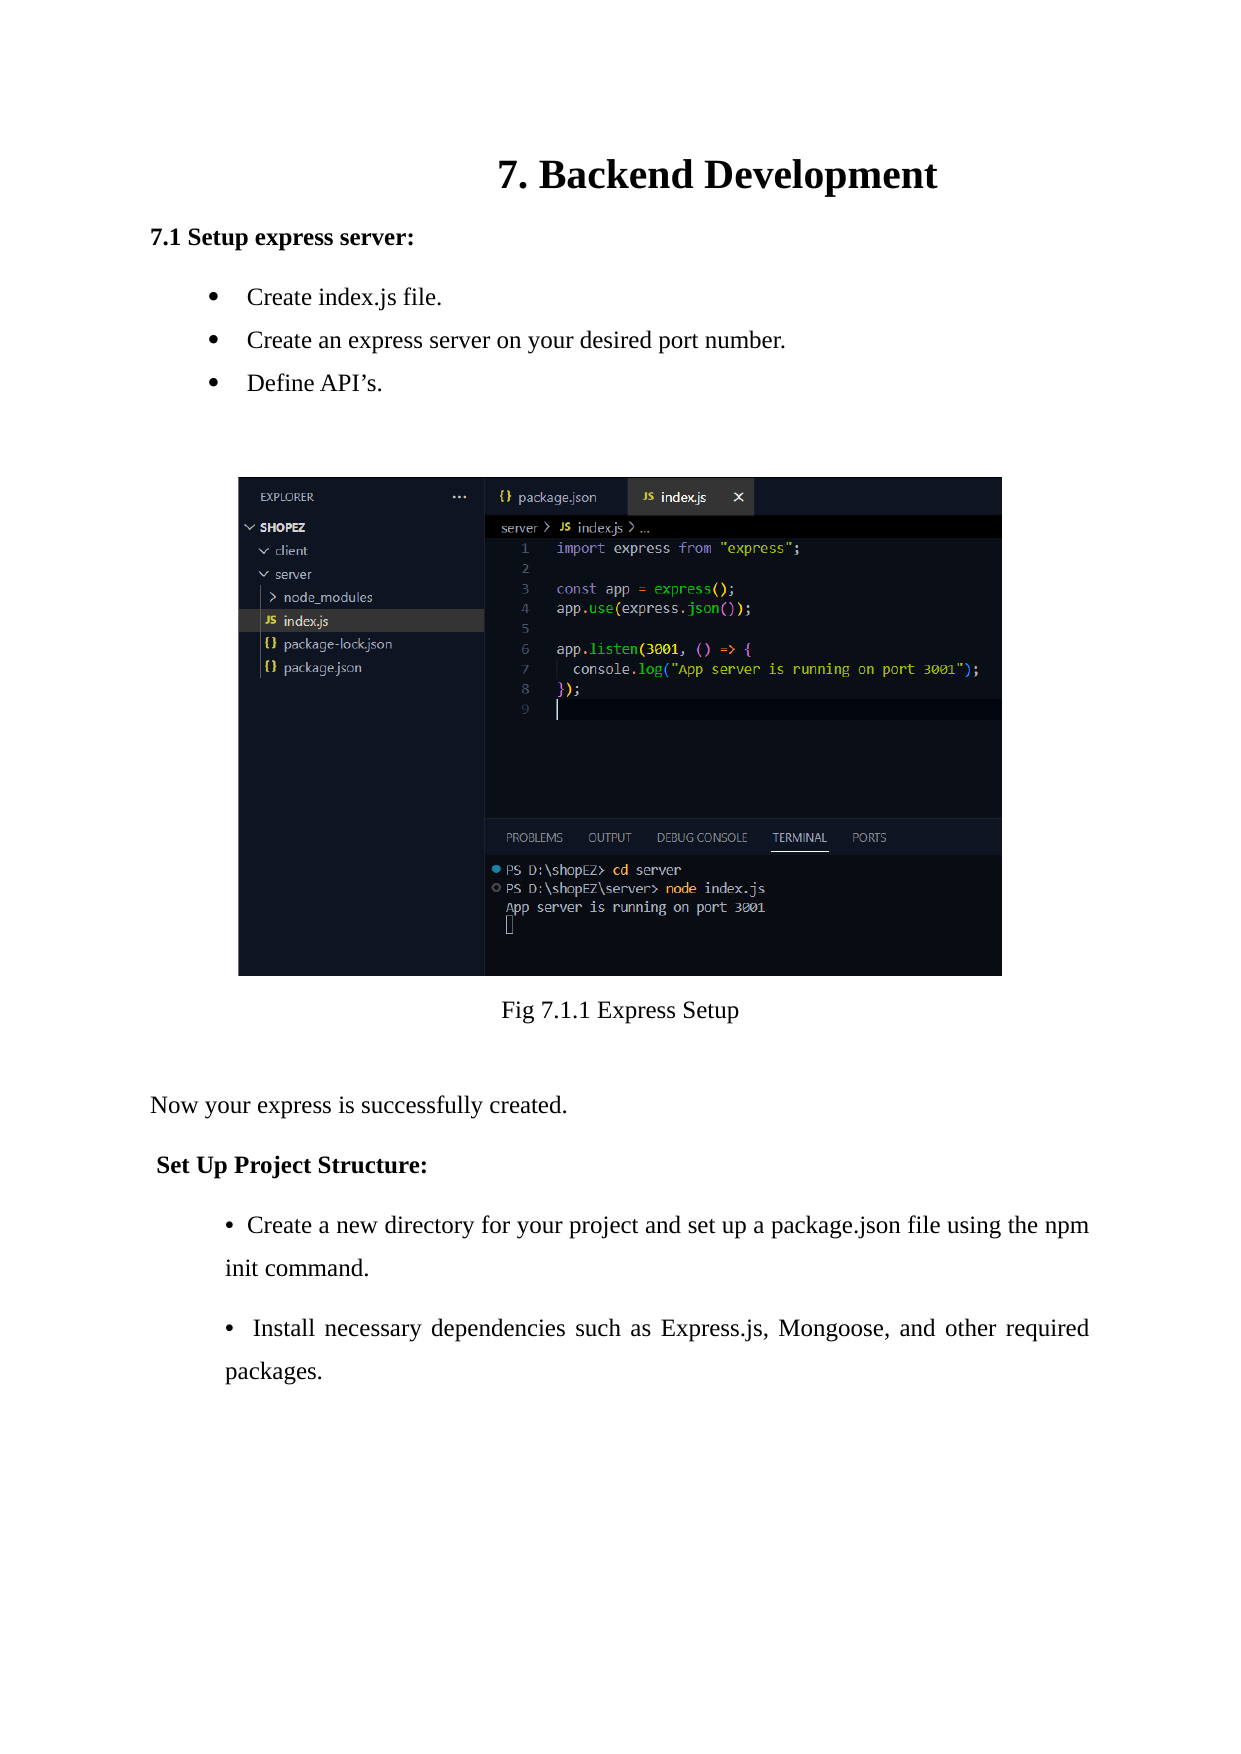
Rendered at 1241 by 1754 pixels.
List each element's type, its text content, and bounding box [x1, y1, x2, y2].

list 7. Backend Development [344, 150, 1090, 198]
text • Create a new directory for your project and set up a package.json file using the npm init command. [225, 1210, 1090, 1282]
list Create index.js file. [209, 282, 1090, 310]
text Set Up Project Structure: [150, 1150, 1090, 1179]
list Define API’s. [209, 368, 1090, 397]
text Now your express is successfully created. [150, 1090, 1090, 1119]
text 7.1 Setup express server: [150, 222, 1090, 251]
text Fig 7.1.1 Express Setup [150, 995, 1090, 1024]
text • Install necessary dependencies such as Express.js, Mongoose, and other required packages. [225, 1313, 1090, 1385]
list Create an express server on your desired port number. [209, 325, 1090, 353]
picture [238, 477, 1002, 976]
